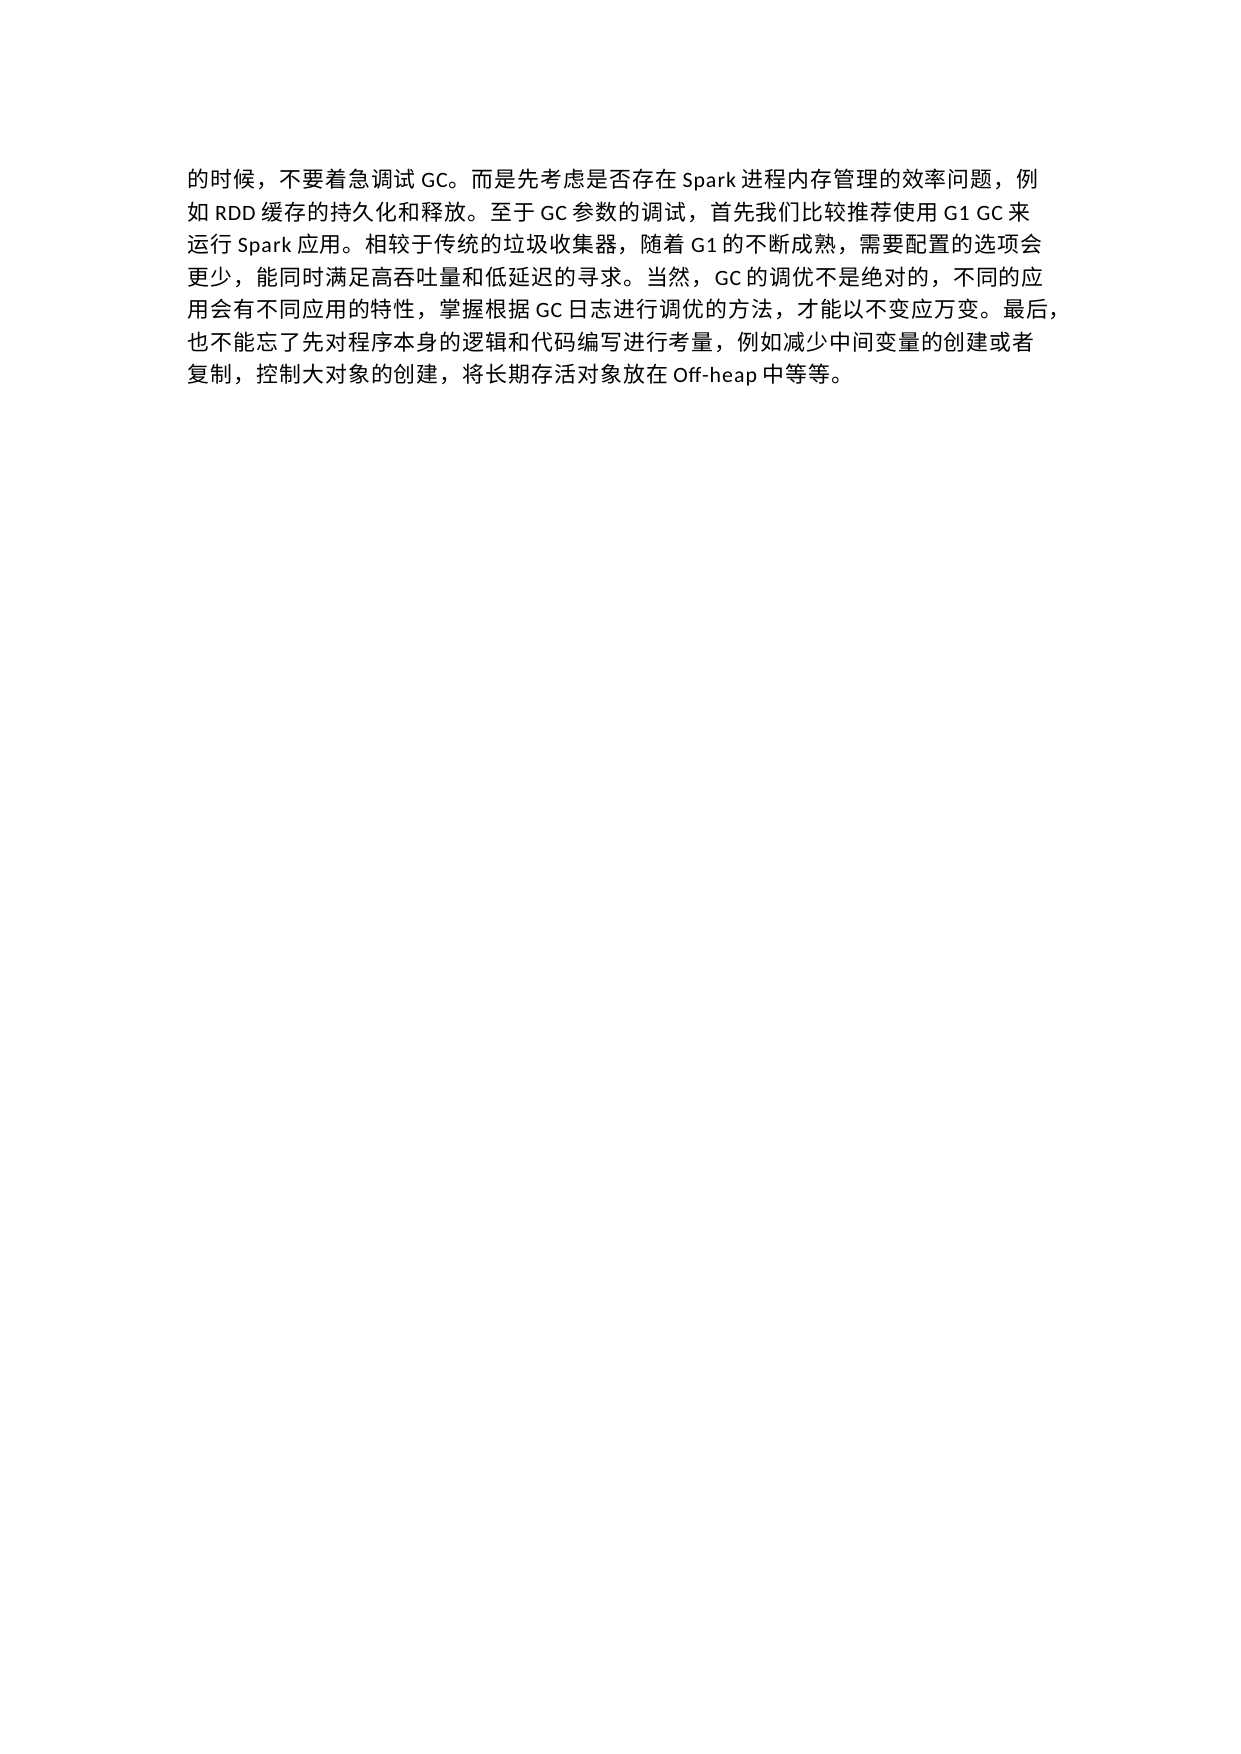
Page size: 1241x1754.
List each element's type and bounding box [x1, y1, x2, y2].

text [187, 162, 1053, 389]
